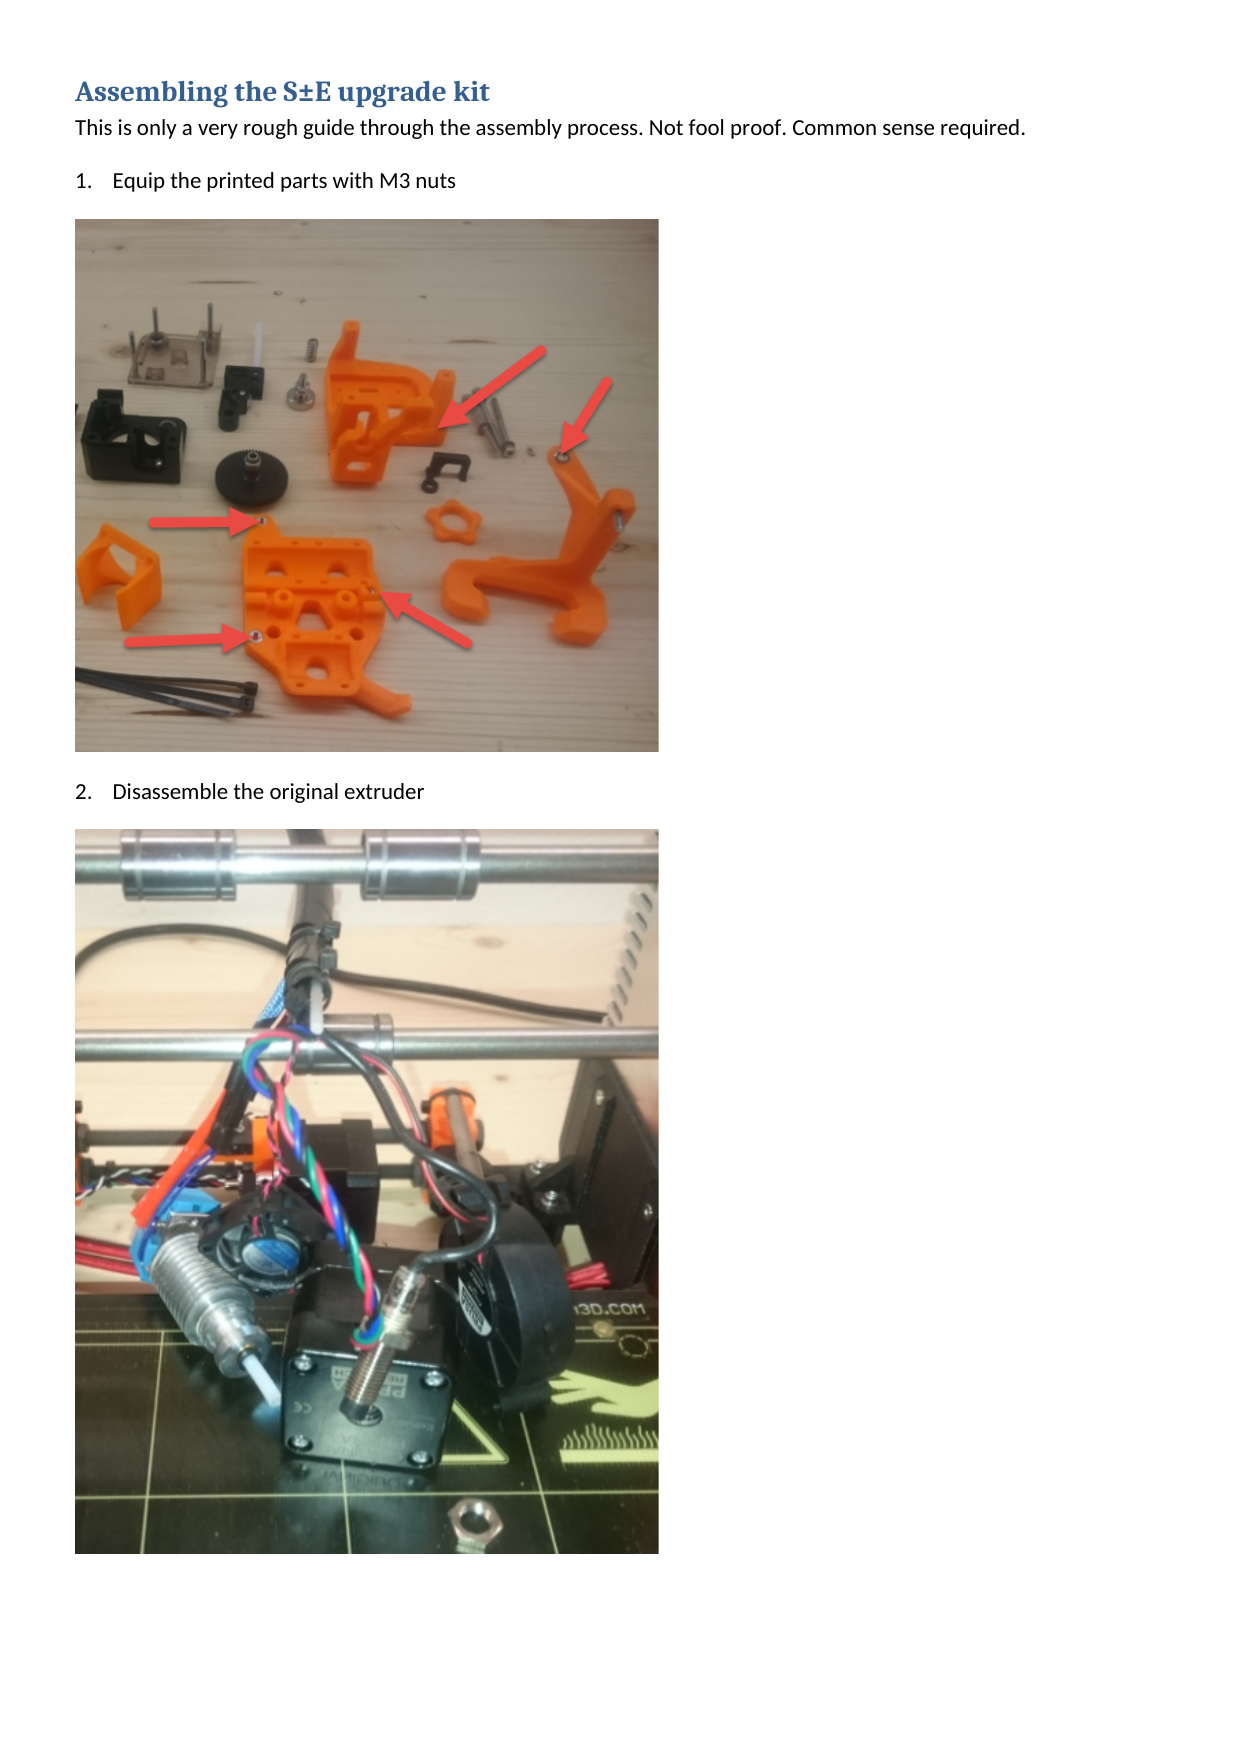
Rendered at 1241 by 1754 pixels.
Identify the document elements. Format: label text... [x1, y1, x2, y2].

picture [75, 219, 659, 752]
text This is only a very rough guide through the assembly process. Not fool proof. Common sense required. [75, 113, 1165, 142]
list Equip the printed parts with M3 nuts [75, 167, 1165, 194]
picture [75, 829, 659, 1554]
list Disassemble the original extruder [75, 777, 1165, 805]
subtitle Assembling the S±E upgrade kit [75, 75, 1165, 108]
